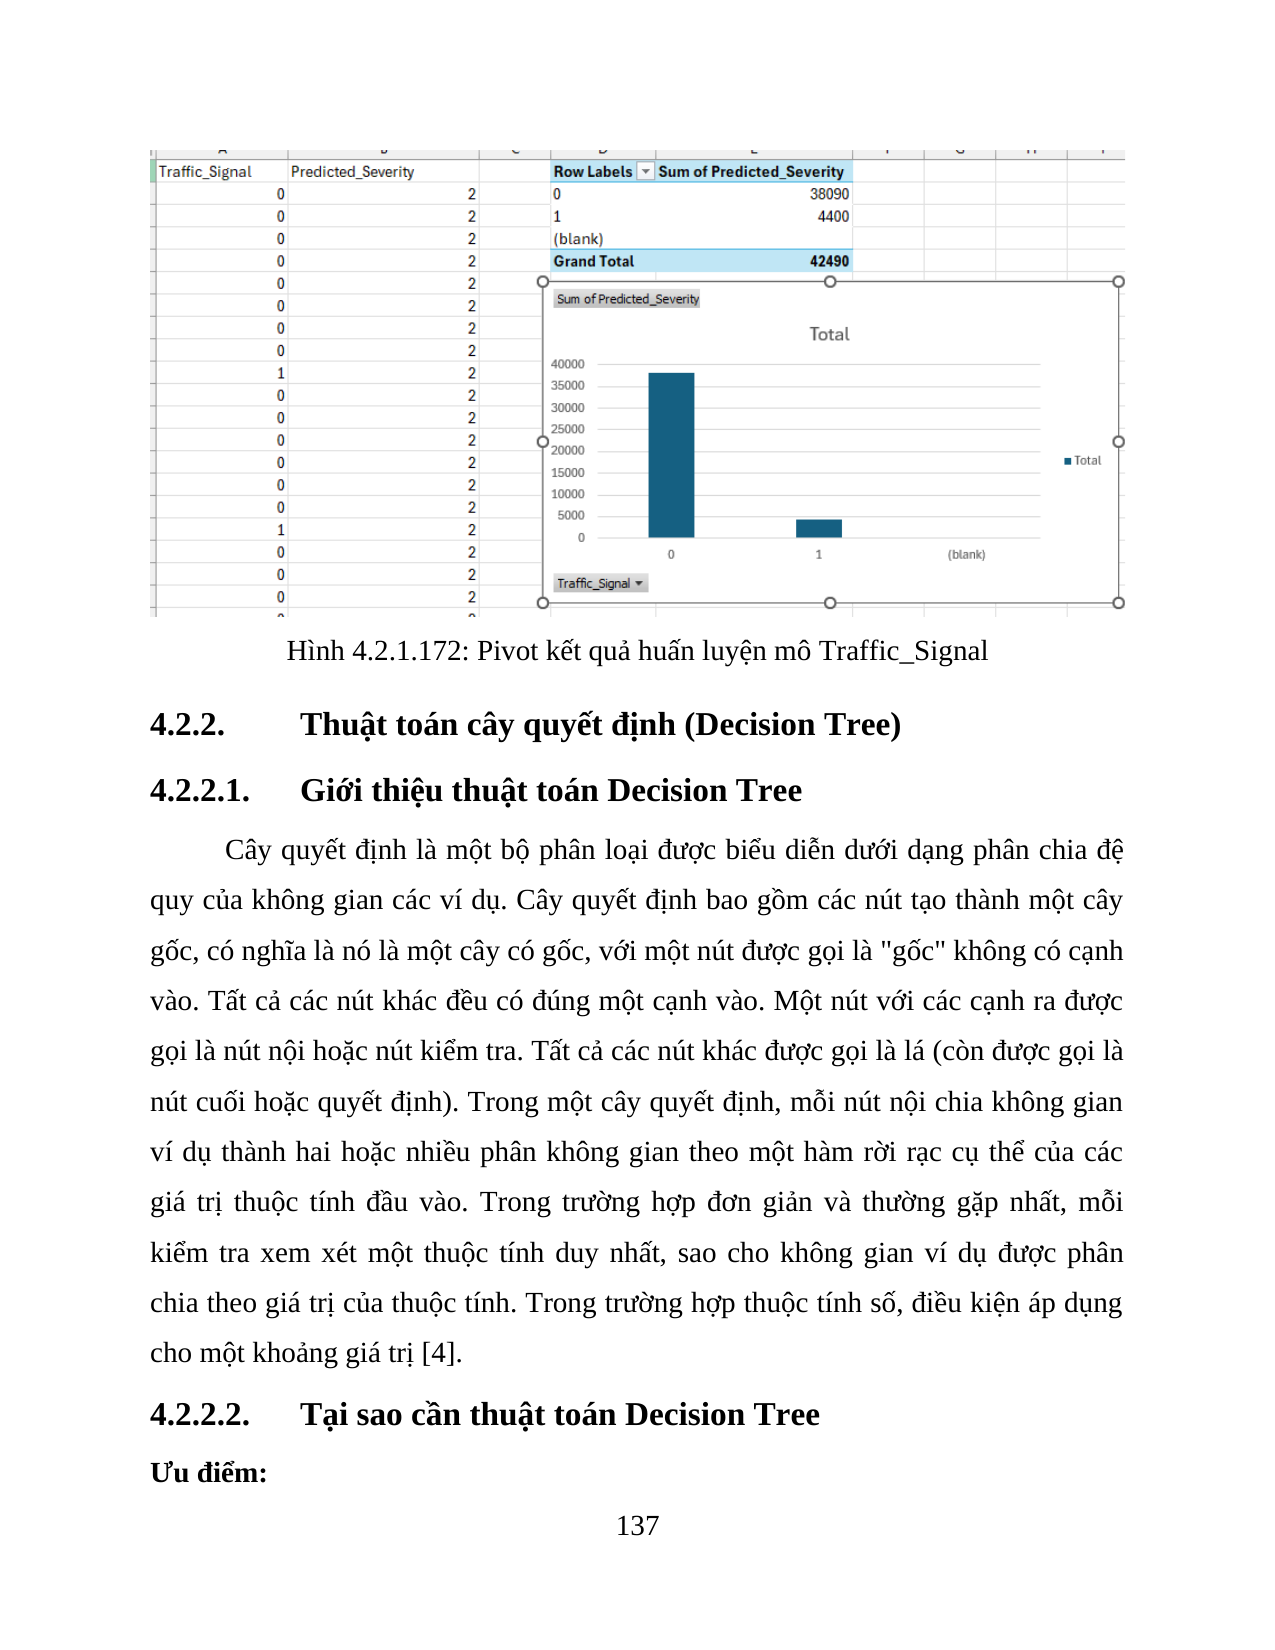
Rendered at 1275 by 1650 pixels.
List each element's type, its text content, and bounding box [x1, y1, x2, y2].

subtitle Giới thiệu thuật toán Decision Tree [150, 771, 1125, 809]
subtitle Tại sao cần thuật toán Decision Tree [150, 1394, 1125, 1432]
text Cây quyết định là một bộ phân loại được biểu diễn dưới dạng phân chia đệ quy của không gian các ví dụ. Cây quyết định bao gồm các nút tạo thành một cây gốc, có nghĩa là nó là một cây có gốc, với một nút được gọi là "gốc" không có cạnh vào. Tất cả các nút khác đều có đúng một cạnh vào. Một nút với các cạnh ra được gọi là nút nội hoặc nút kiểm tra. Tất cả các nút khác được gọi là lá (còn được gọi là nút cuối hoặc quyết định). Trong một cây quyết định, mỗi nút nội chia không gian ví dụ thành hai hoặc nhiều phân không gian theo một hàm rời rạc cụ thể của các giá trị thuộc tính đầu vào. Trong trường hợp đơn giản và thường gặp nhất, mỗi kiểm tra xem xét một thuộc tính duy nhất, sao cho không gian ví dụ được phân chia theo giá trị của thuộc tính. Trong trường hợp thuộc tính số, điều kiện áp dụng cho một khoảng giá trị. [150, 832, 1125, 1369]
subtitle Thuật toán cây quyết định (Decision Tree) [150, 705, 1125, 743]
picture [150, 150, 1125, 617]
text Ưu điểm: [150, 1456, 1125, 1489]
